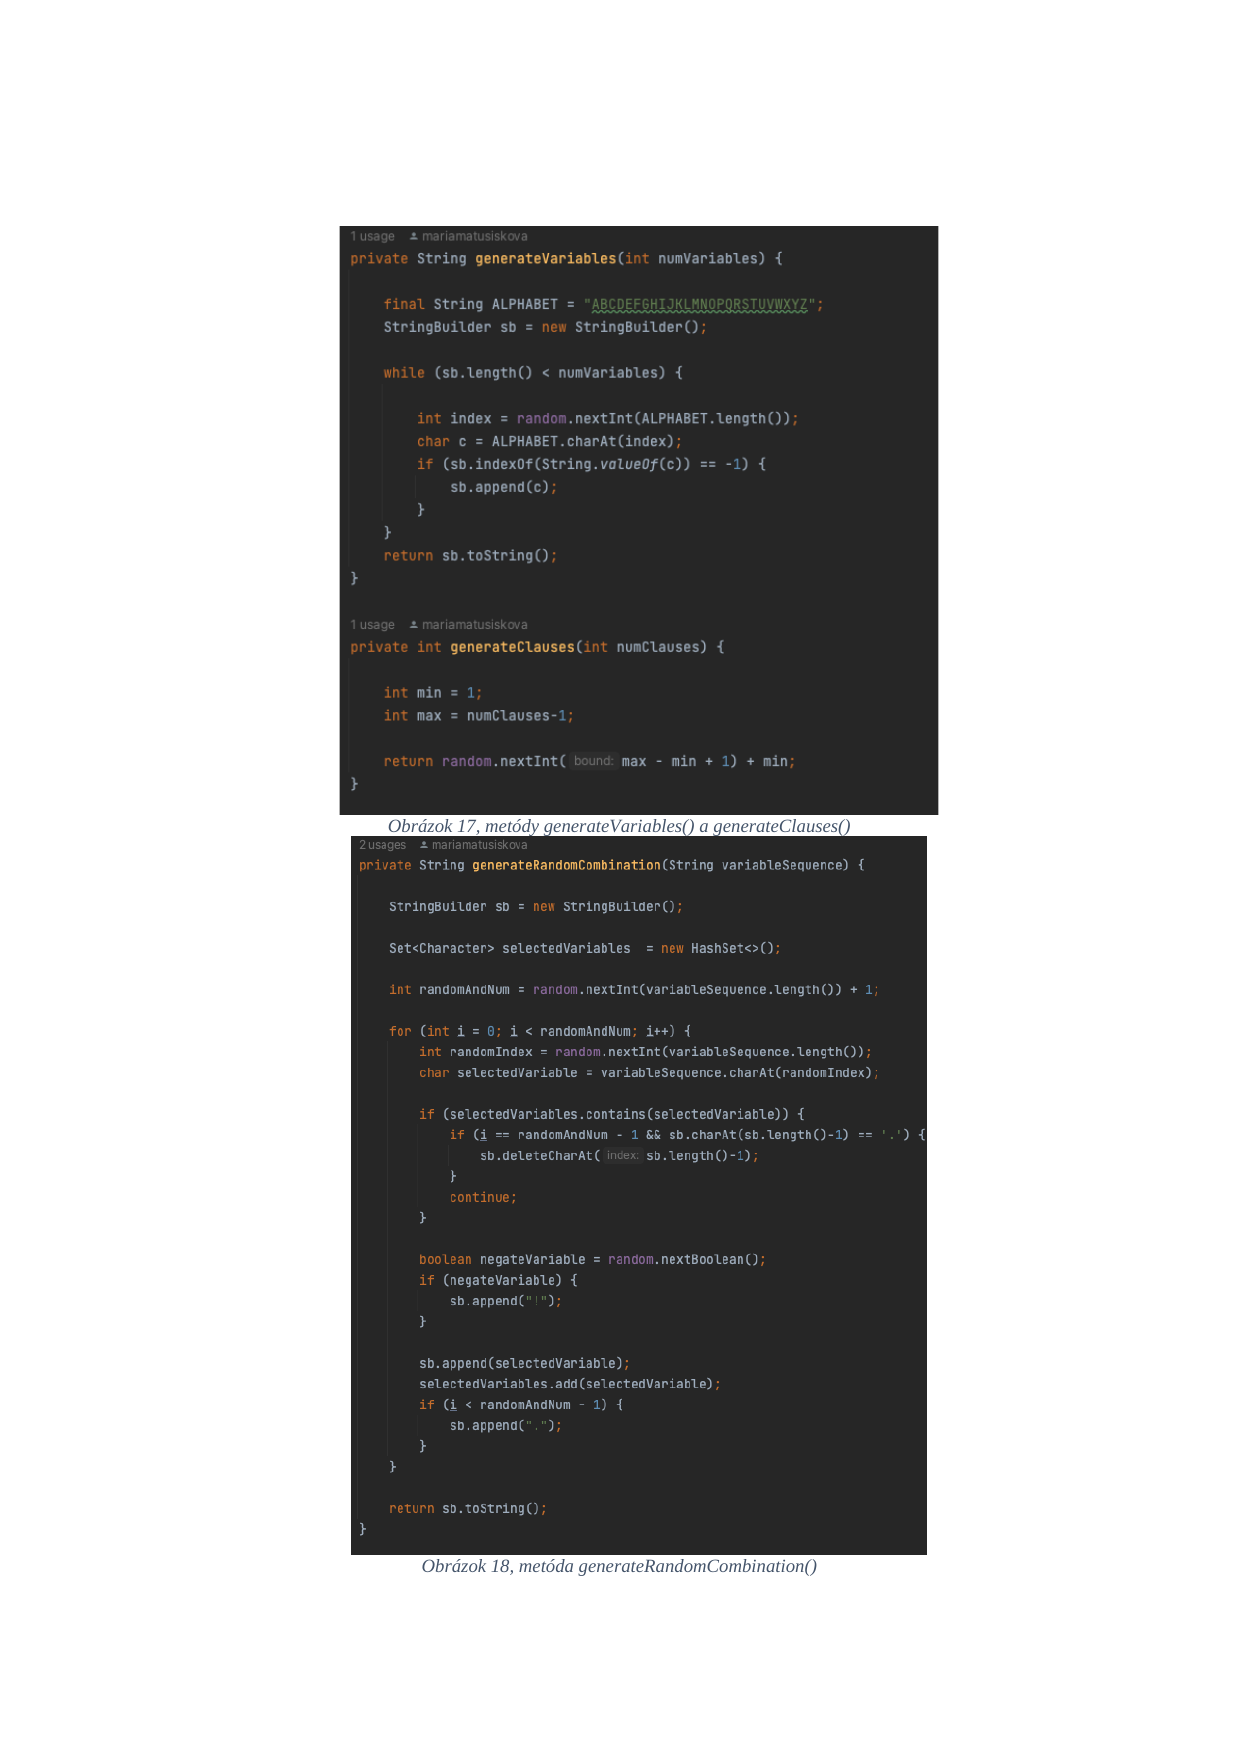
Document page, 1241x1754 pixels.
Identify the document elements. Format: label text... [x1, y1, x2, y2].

text Obrázok 18, metóda generateRandomCombination() [148, 1555, 1093, 1576]
picture [351, 836, 927, 1555]
text Obrázok 17, metódy generateVariables() a generateClauses() [148, 815, 1093, 836]
picture [339, 226, 939, 815]
